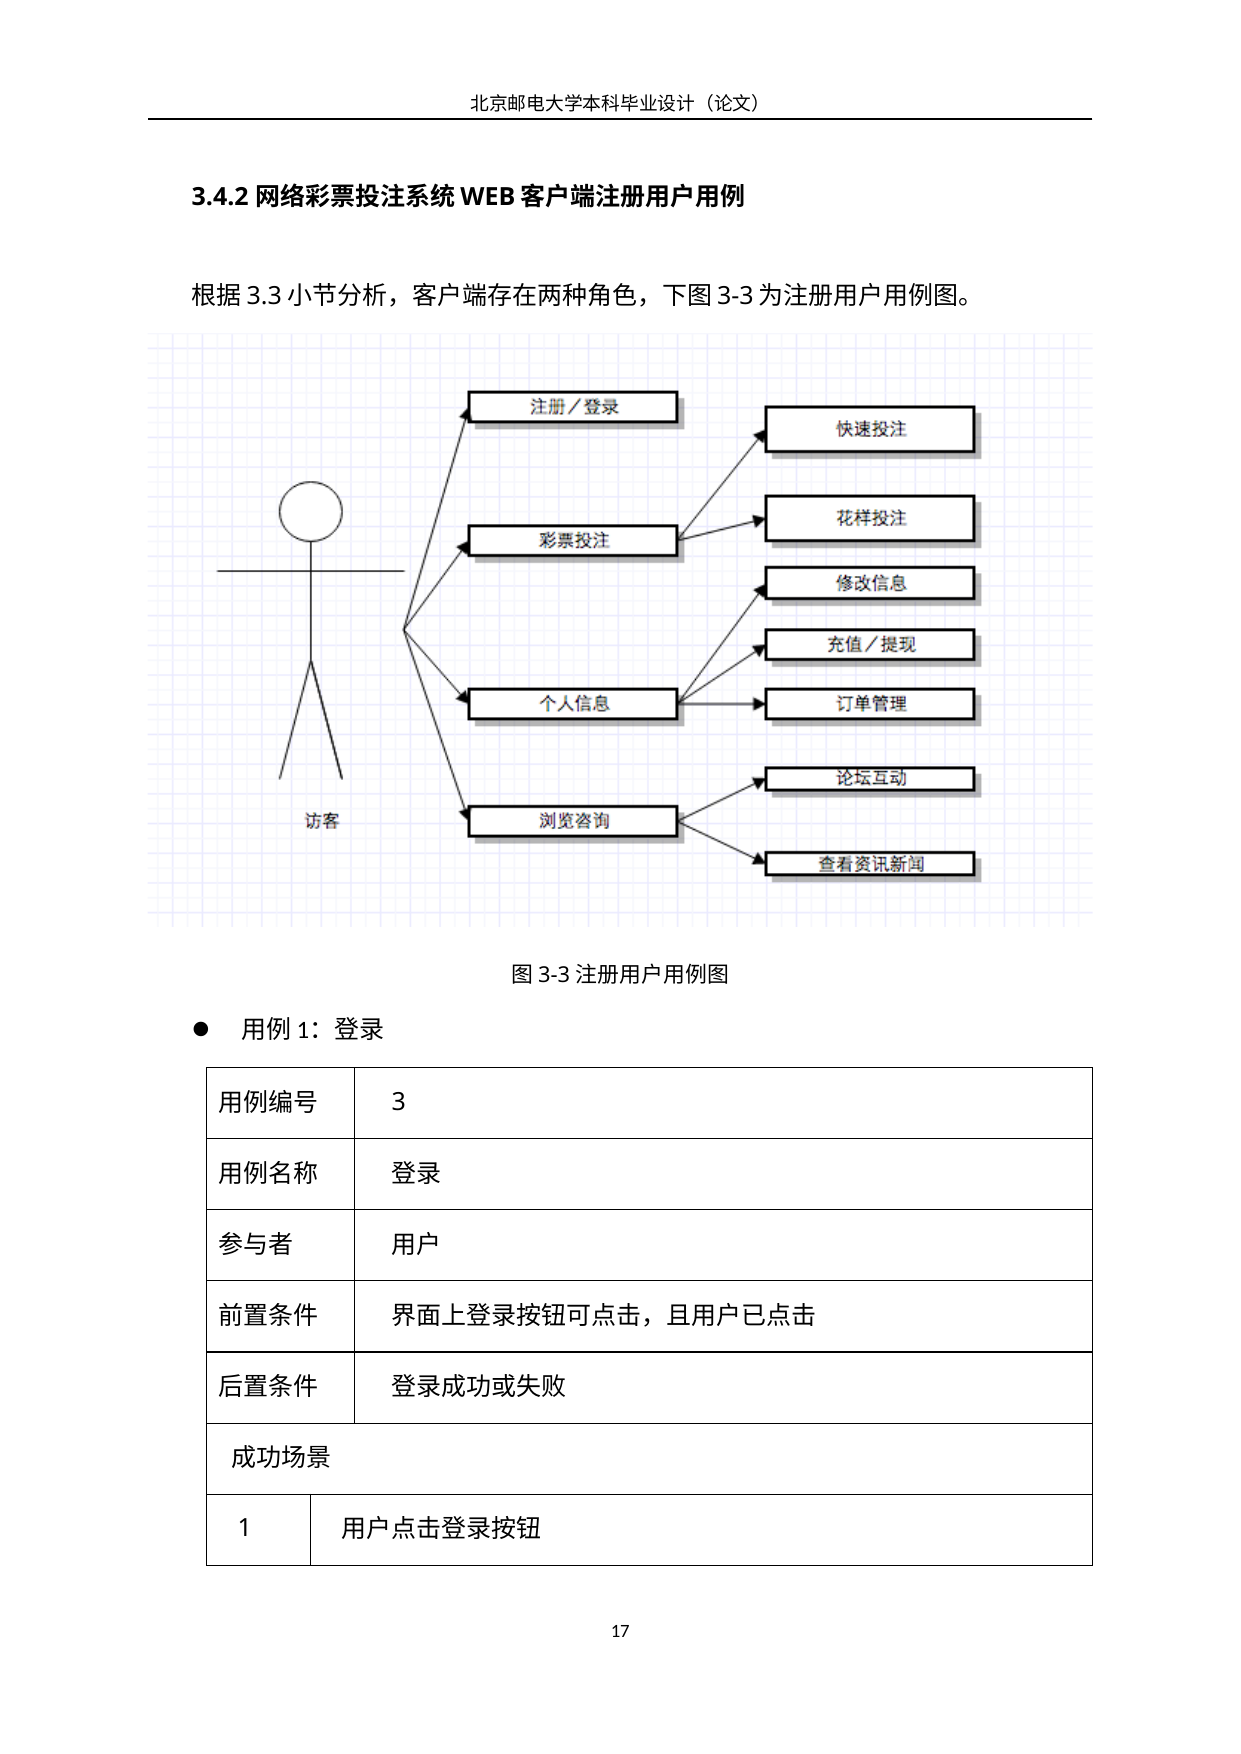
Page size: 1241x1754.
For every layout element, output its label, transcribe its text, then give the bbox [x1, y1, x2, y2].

table_cell 前置条件 [207, 1281, 354, 1351]
table_cell 参与者 [207, 1210, 354, 1280]
table_cell 界面上登录按钮可点击，且用户已点击 [355, 1281, 1092, 1351]
subtitle 3.4.2 网络彩票投注系统WEB客户端注册用户用例 [148, 162, 1092, 227]
table_cell 后置条件 [207, 1353, 354, 1422]
text 根据3.3小节分析，客户端存在两种角色，下图3-3为注册用户用例图。 [148, 261, 1092, 326]
table_cell 用户 [355, 1210, 1092, 1280]
text 图3-3 注册用户用例图 [148, 956, 1092, 989]
table_cell 登录成功或失败 [355, 1353, 1092, 1422]
table_cell 成功场景 [207, 1424, 1092, 1493]
table_cell 用例名称 [207, 1139, 354, 1209]
table_header 3 [355, 1068, 1092, 1138]
table_cell 登录 [355, 1139, 1092, 1209]
list 用例1：登录 [191, 995, 1092, 1060]
table_cell 用户点击登录按钮 [311, 1495, 1092, 1564]
picture [147, 333, 1093, 927]
table_cell 1 [207, 1495, 310, 1564]
table_header 用例编号 [207, 1068, 354, 1138]
